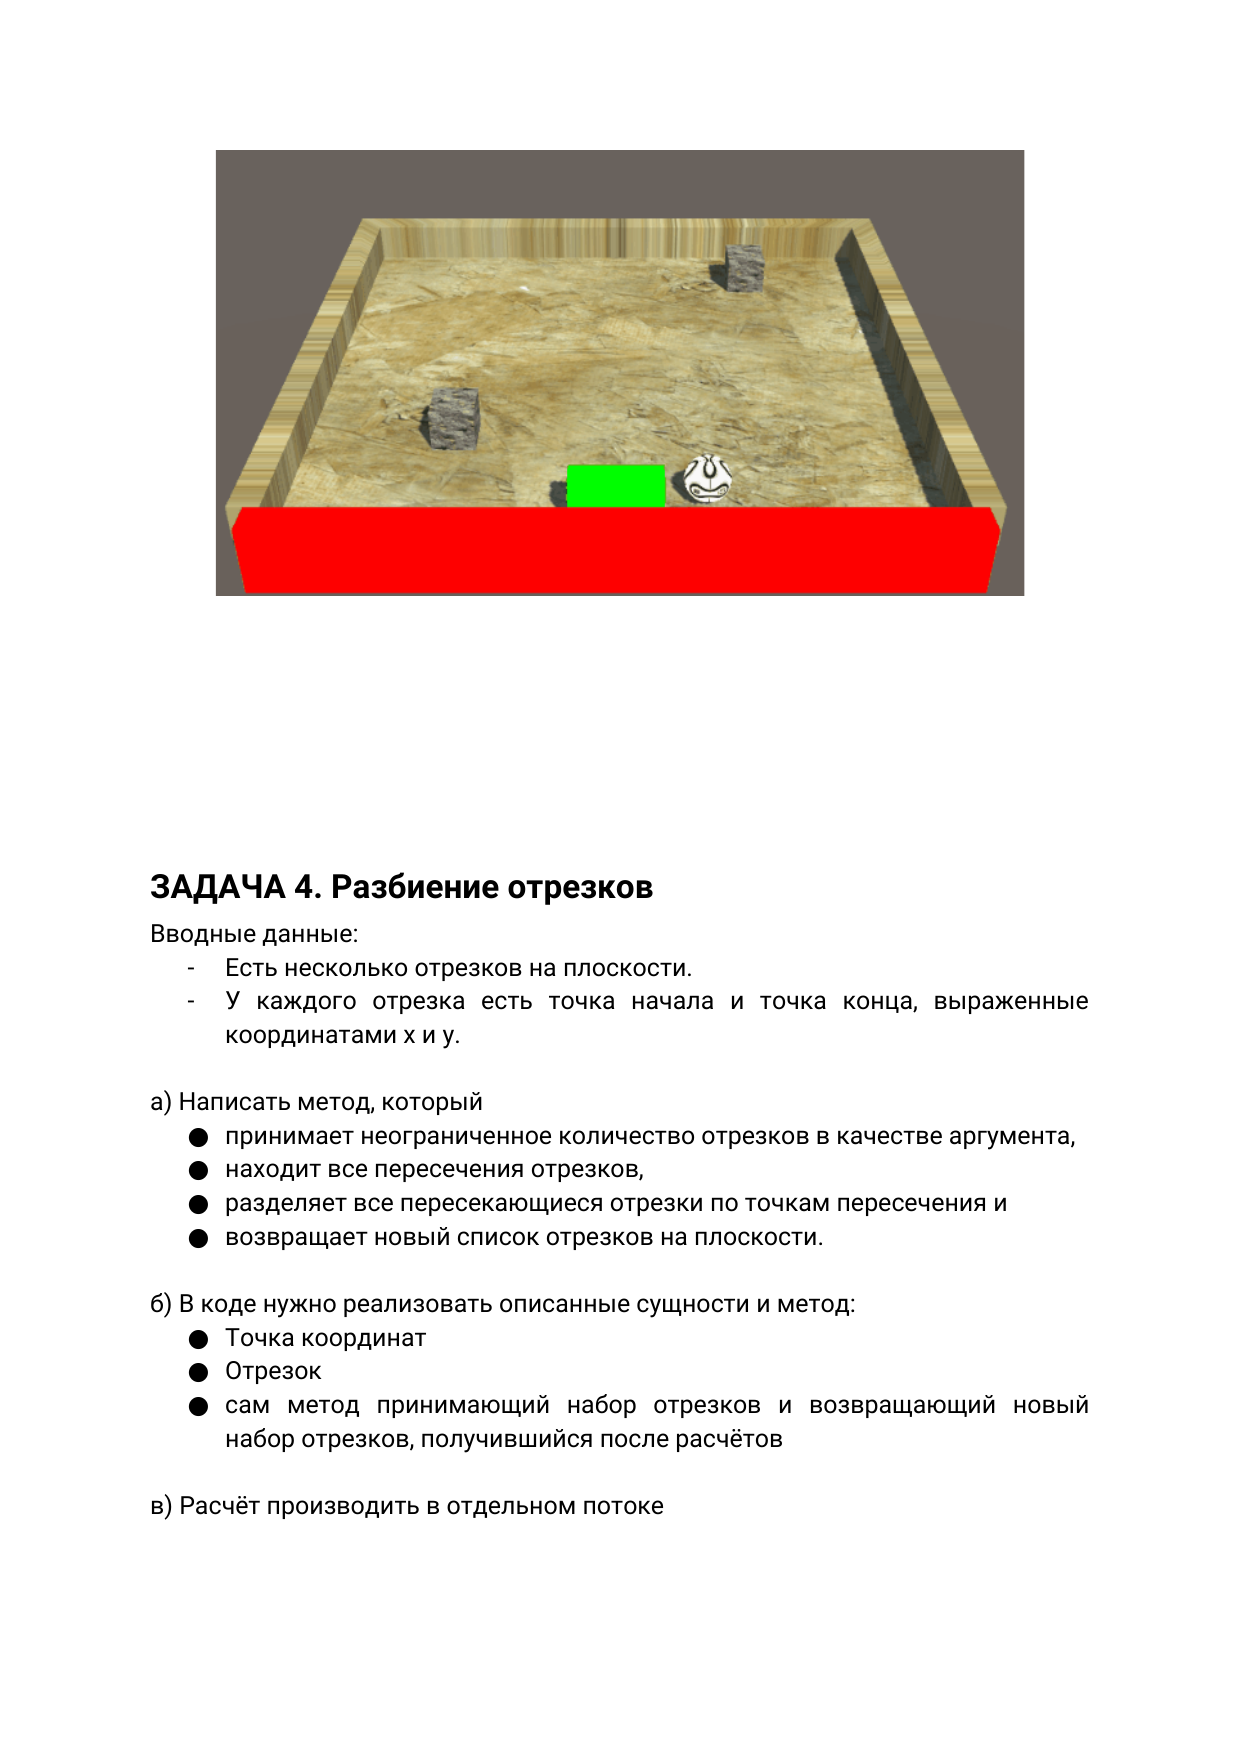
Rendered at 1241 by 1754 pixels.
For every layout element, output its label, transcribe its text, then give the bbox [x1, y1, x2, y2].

list находит все пересечения отрезков, [187, 1154, 1090, 1184]
list разделяет все пересекающиеся отрезки по точкам пересечения и [187, 1188, 1090, 1217]
list сам метод принимающий набор отрезков и возвращающий новый набор отрезков, получившийся после расчётов [187, 1390, 1090, 1453]
list принимает неограниченное количество отрезков в качестве аргумента, [187, 1121, 1090, 1150]
text а) Написать метод, который [150, 1087, 1090, 1117]
list Есть несколько отрезков на плоскости. [187, 953, 1090, 982]
picture [215, 150, 1025, 596]
list возвращает новый список отрезков на плоскости. [187, 1222, 1090, 1251]
list У каждого отрезка есть точка начала и точка конца, выраженные координатами x и y. [187, 986, 1090, 1049]
subtitle ЗАДАЧА 4. Разбиение отрезков [150, 867, 1090, 907]
text Вводные данные: [150, 919, 1090, 948]
text б) В коде нужно реализовать описанные сущности и метод: [150, 1289, 1090, 1318]
list Точка координат [187, 1323, 1090, 1352]
text в) Расчёт производить в отдельном потоке [150, 1491, 1090, 1520]
list Отрезок [187, 1356, 1090, 1386]
